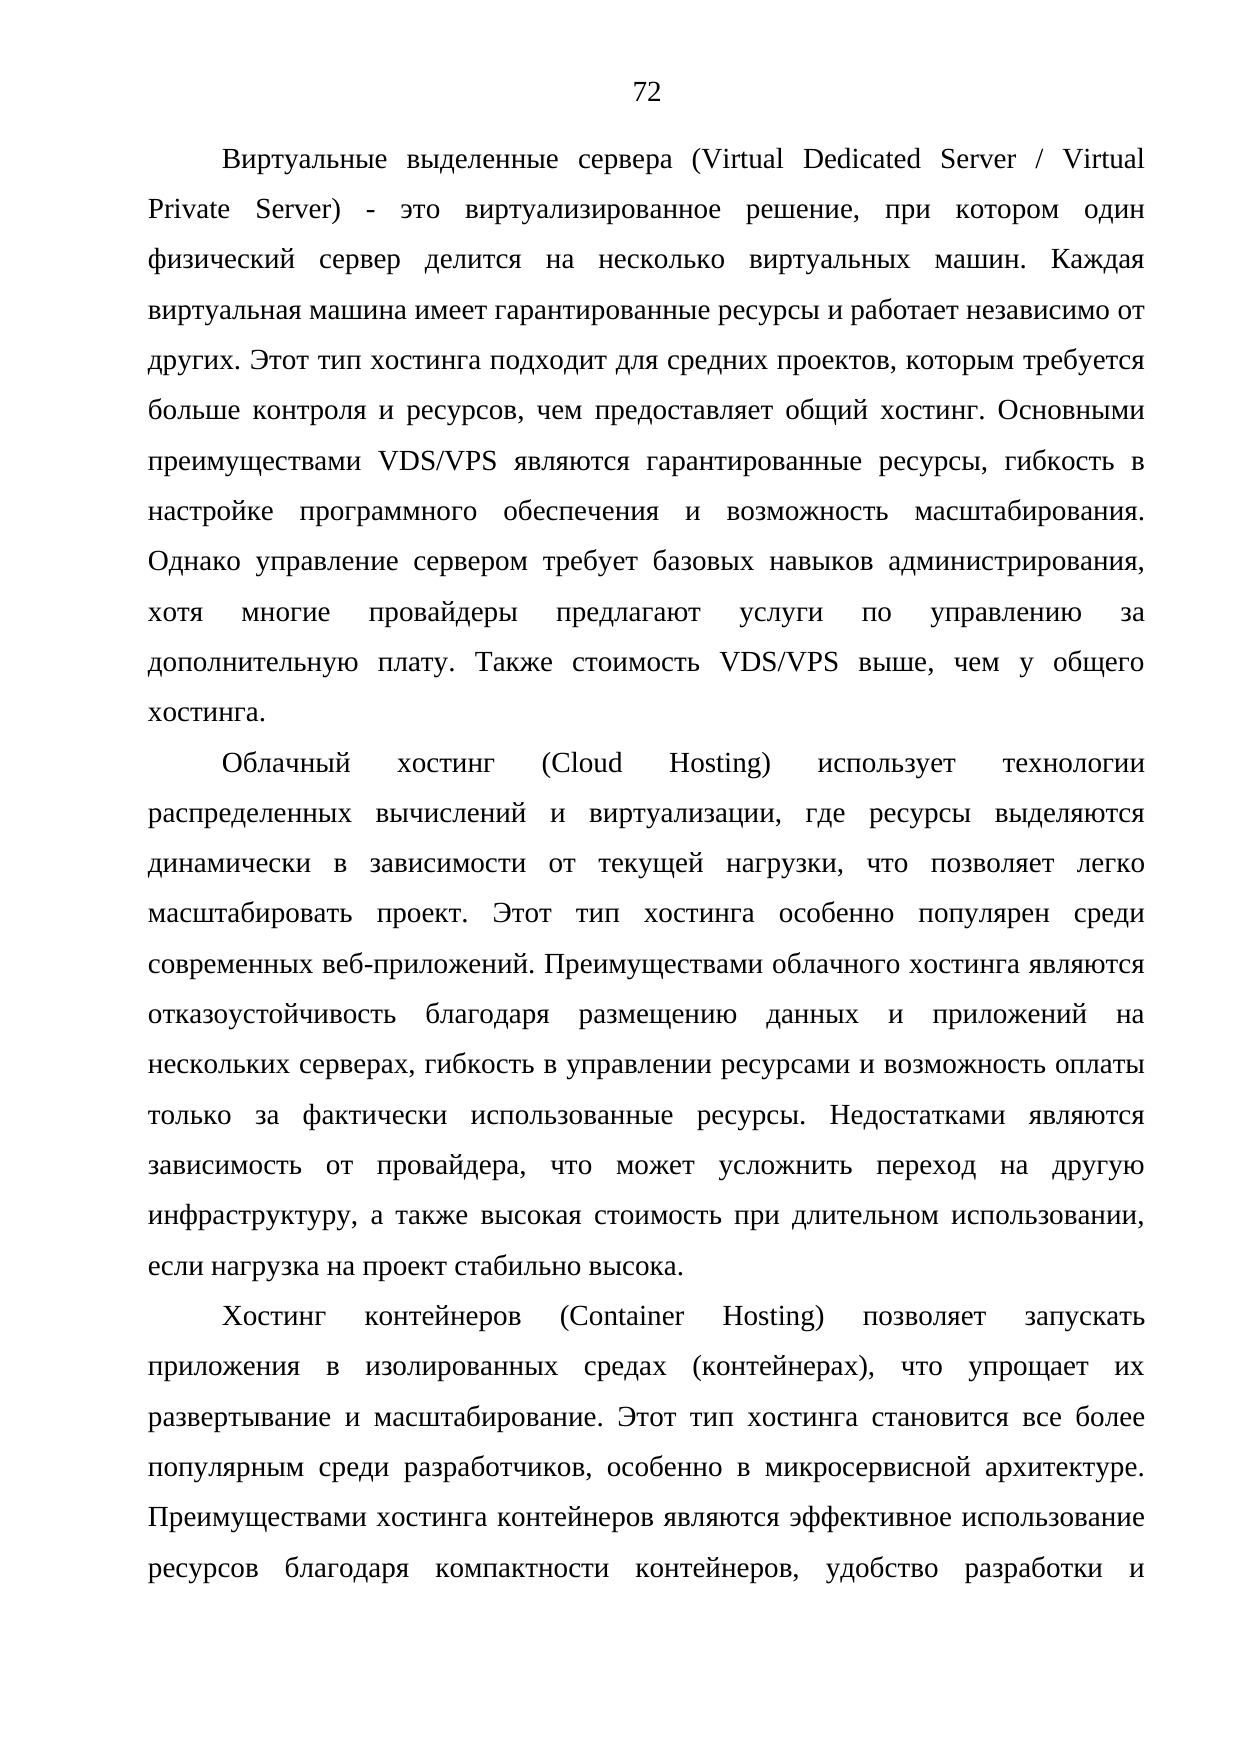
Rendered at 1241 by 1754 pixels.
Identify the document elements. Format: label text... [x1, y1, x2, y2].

text Облачный хостинг (Cloud Hosting) использует технологии распределенных вычислений и виртуализации, где ресурсы выделяются динамически в зависимости от текущей нагрузки, что позволяет легко масштабировать проект. Этот тип хостинга особенно популярен среди современных веб-приложений. Преимуществами облачного хостинга являются отказоустойчивость благодаря размещению данных и приложений на нескольких серверах, гибкость в управлении ресурсами и возможность оплаты только за фактически использованные ресурсы. Недостатками являются зависимость от провайдера, что может усложнить переход на другую инфраструктуру, а также высокая стоимость при длительном использовании, если нагрузка на проект стабильно высока. [148, 745, 1146, 1281]
text Виртуальные выделенные сервера (Virtual Dedicated Server / Virtual Private Server) - это виртуализированное решение, при котором один физический сервер делится на несколько виртуальных машин. Каждая виртуальная машина имеет гарантированные ресурсы и работает независимо от других. Этот тип хостинга подходит для средних проектов, которым требуется больше контроля и ресурсов, чем предоставляет общий хостинг. Основными преимуществами VDS/VPS являются гарантированные ресурсы, гибкость в настройке программного обеспечения и возможность масштабирования. Однако управление сервером требует базовых навыков администрирования, хотя многие провайдеры предлагают услуги по управлению за дополнительную плату. Также стоимость VDS/VPS выше, чем у общего хостинга. [148, 141, 1146, 728]
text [148, 1298, 1146, 1583]
